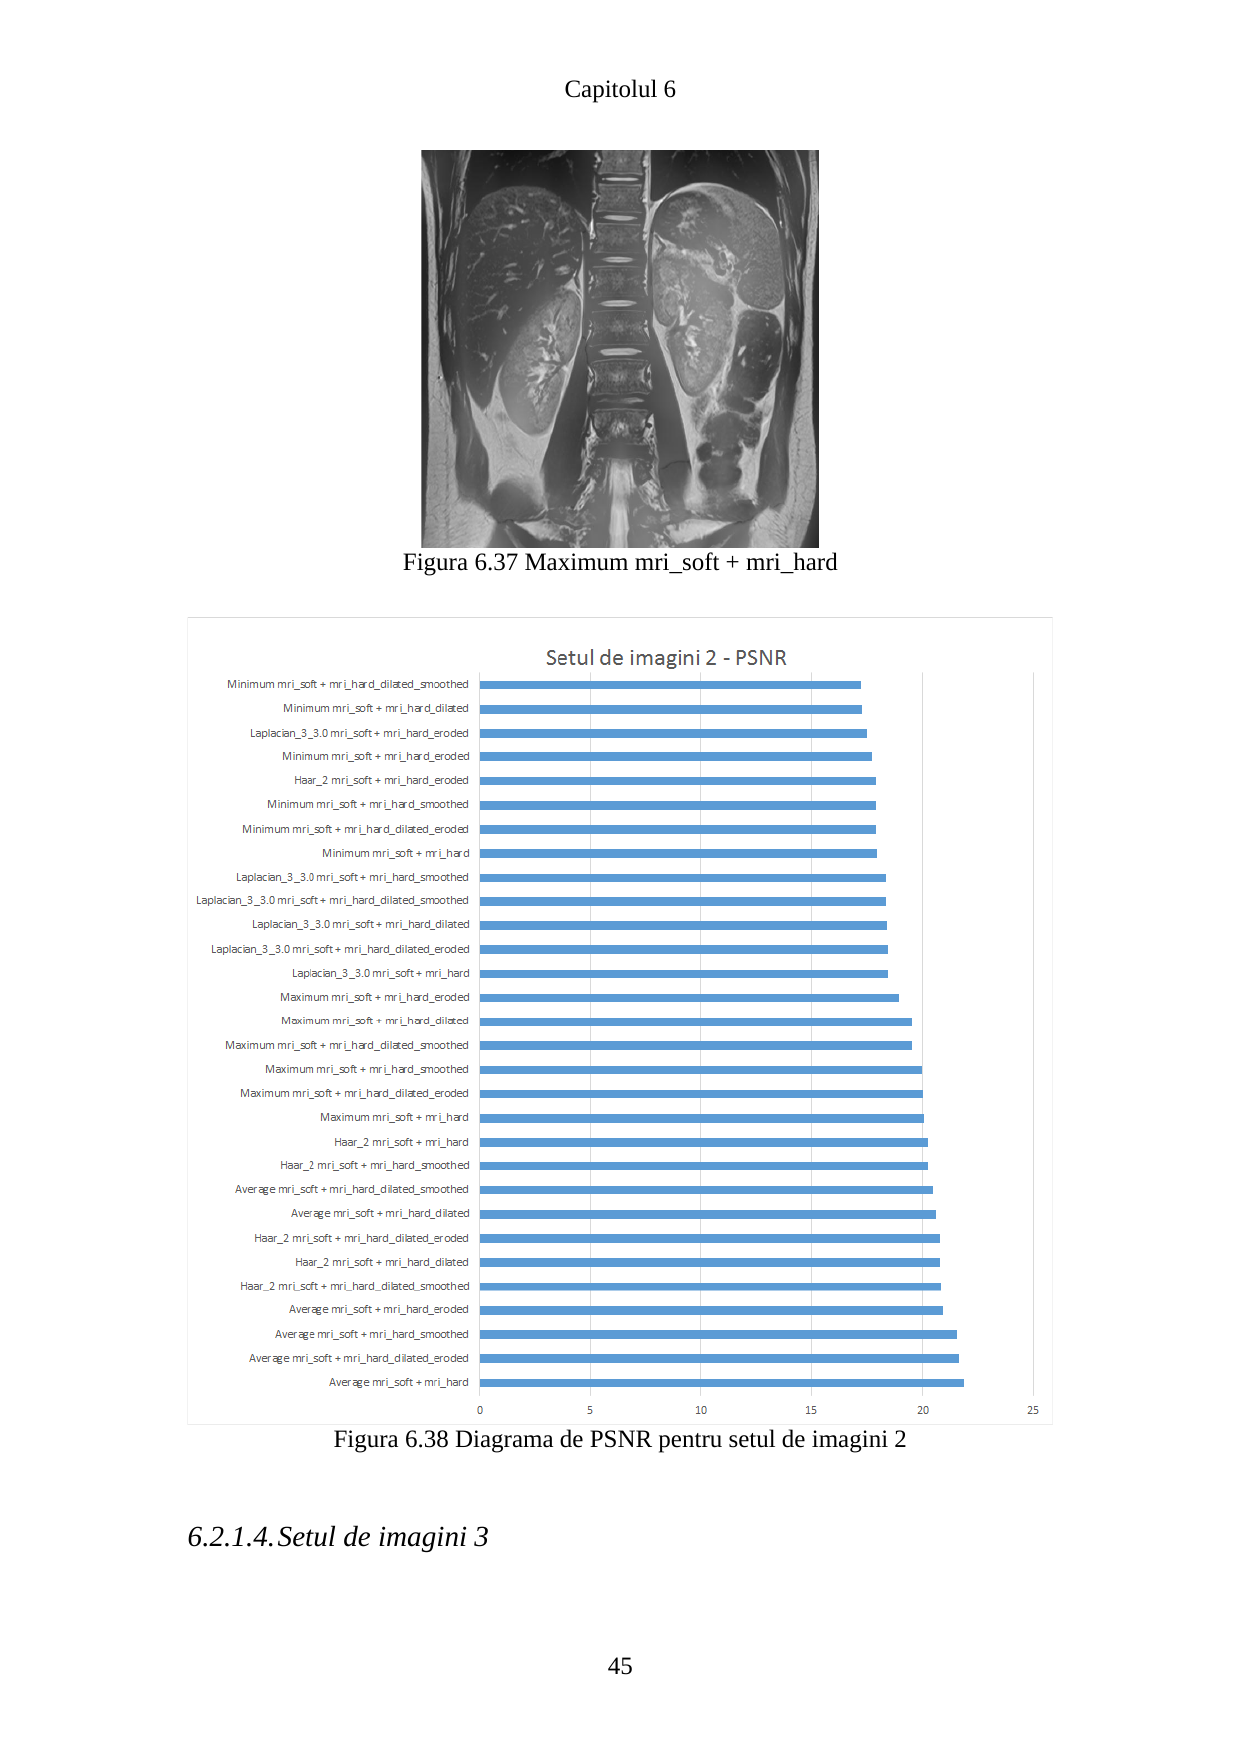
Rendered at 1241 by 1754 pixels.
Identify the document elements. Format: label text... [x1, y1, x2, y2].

text Figura 6.11 Diagrama de PSNR pentru setul de imagini 2 [187, 1425, 1053, 1453]
picture [187, 617, 1053, 1425]
subtitle Setul de imagini 3 [187, 1519, 1053, 1553]
text Figura 6.10 Maximum mri_soft + mri_hard [187, 547, 1053, 576]
picture [421, 150, 819, 548]
